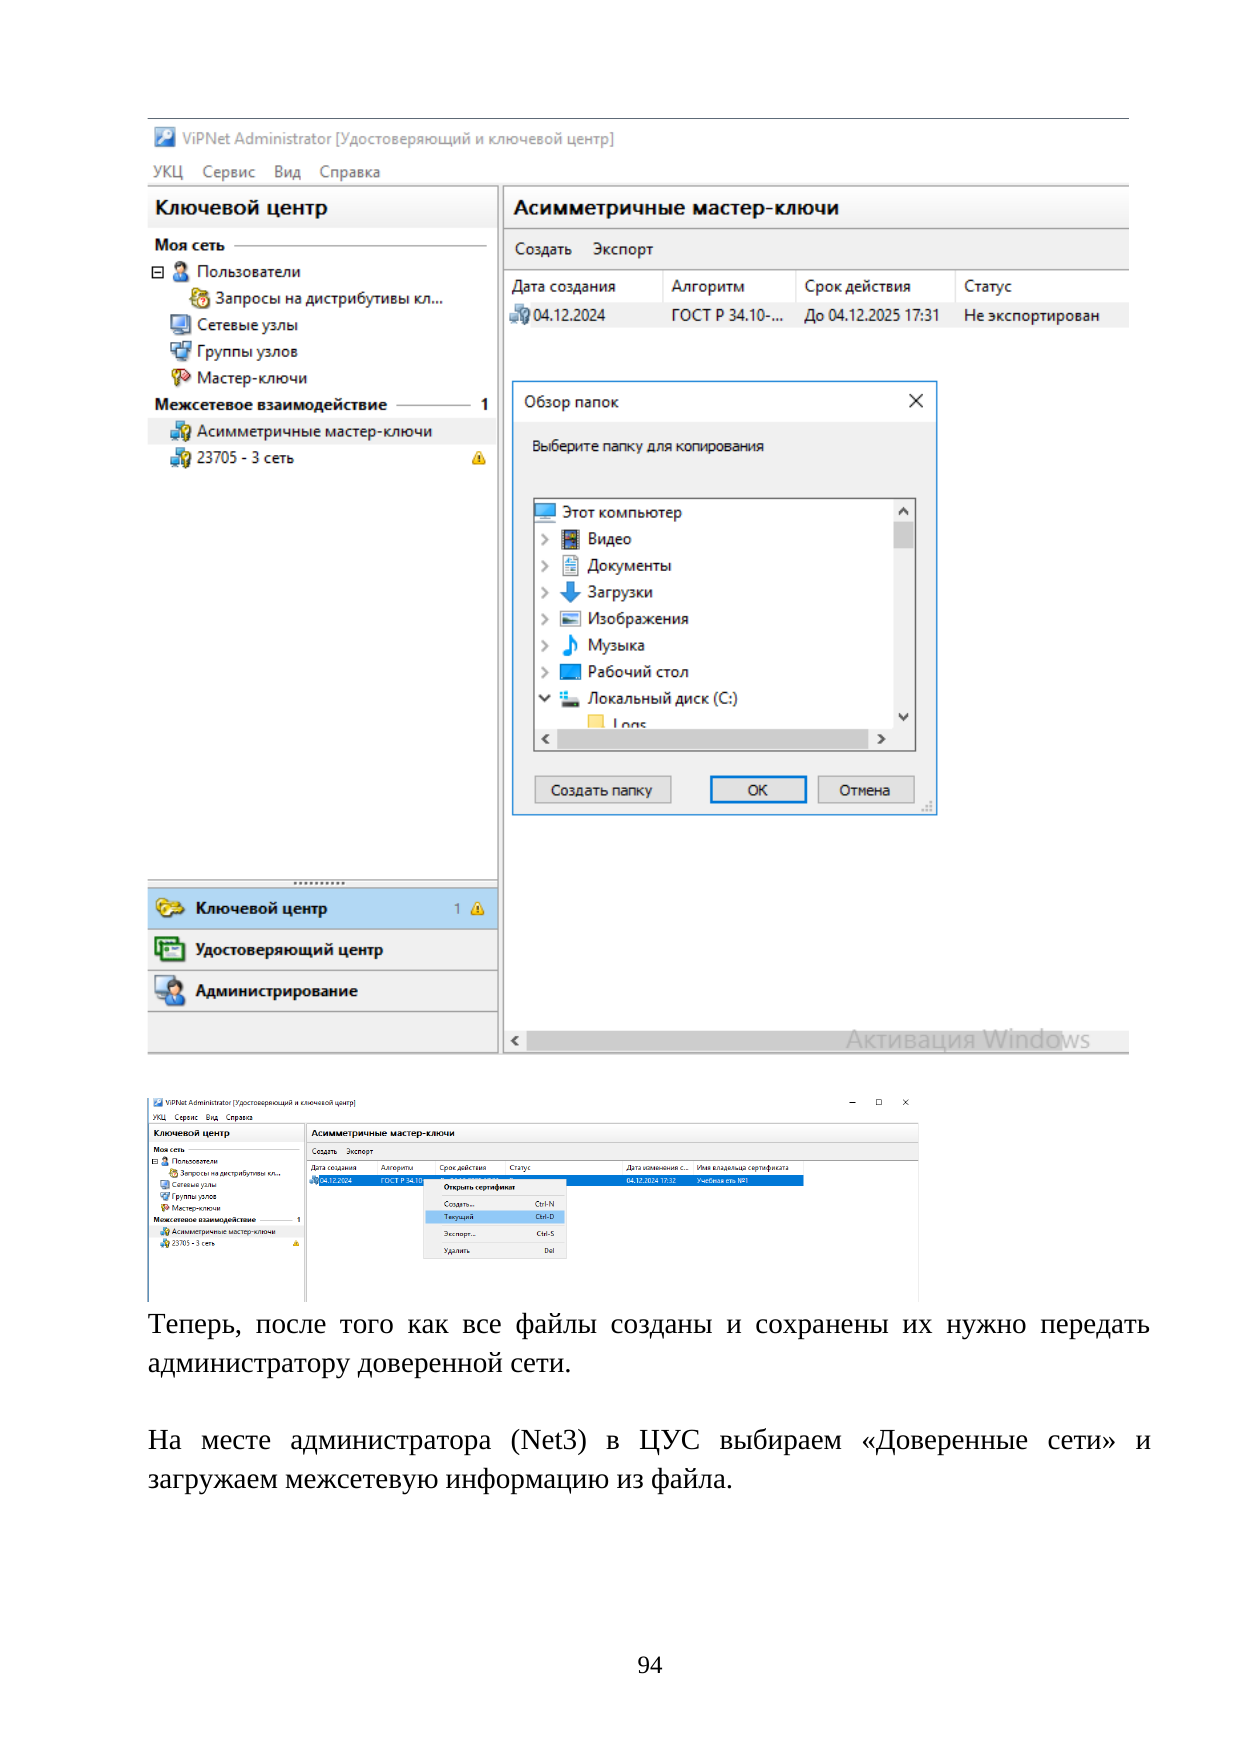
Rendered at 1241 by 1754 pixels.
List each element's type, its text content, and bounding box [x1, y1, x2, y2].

picture [147, 1098, 919, 1302]
text Теперь, после того как все файлы созданы и сохранены их нужно передать администратору доверенной сети. [148, 1307, 1152, 1379]
text На месте администратора (Net3) в ЦУС выбираем «Доверенные сети» и загружаем межсетевую информацию из файла. [148, 1422, 1152, 1494]
picture [147, 118, 1129, 1055]
